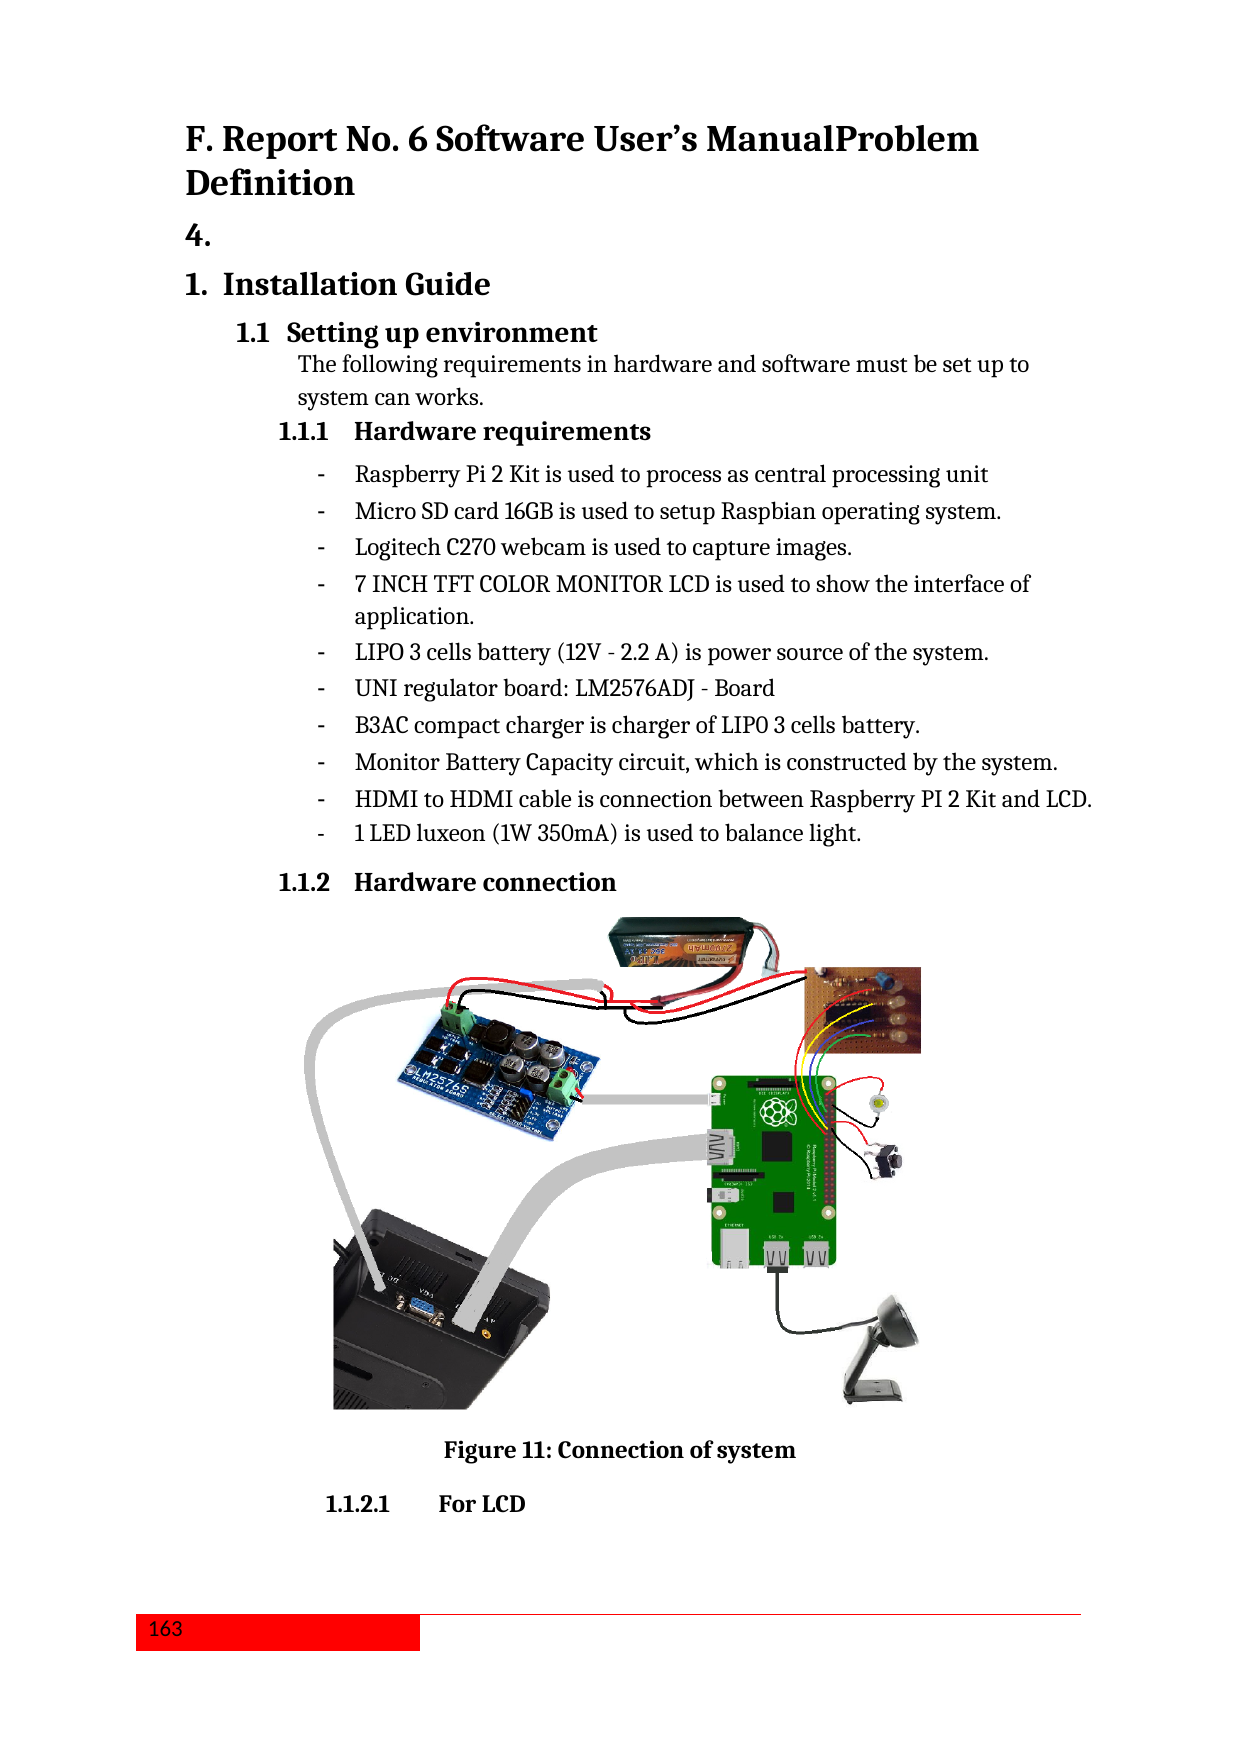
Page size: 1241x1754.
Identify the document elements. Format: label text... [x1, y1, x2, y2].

list Micro SD card 16GB is used to setup Raspbian operating system. [317, 492, 1092, 526]
list LIPO 3 cells battery (12V - 2.2 A) is power source of the system. [317, 633, 1092, 667]
list UNI regulator board: LM2576ADJ - Board [317, 670, 1092, 704]
subtitle F. Report No. 6 Software User’s ManualProblem Definition [185, 118, 1141, 204]
subtitle Installation Guide [185, 266, 1092, 304]
list B3AC compact charger is charger of LIP0 3 cells battery. [317, 707, 1092, 741]
picture [300, 907, 940, 1411]
list Monitor Battery Capacity circuit, which is constructed by the system. [317, 743, 1092, 778]
subtitle Setting up environment [236, 316, 1092, 350]
list Logitech C270 webcam is used to capture images. [317, 529, 1092, 563]
subtitle For LCD [326, 1490, 1092, 1519]
text Figure 11: Connection of system [148, 1436, 1092, 1465]
list Raspberry Pi 2 Kit is used to process as central processing unit [317, 456, 1092, 489]
list 1 LED luxeon (1W 350mA) is used to balance light. [317, 817, 1092, 848]
subtitle Hardware connection [279, 867, 1092, 899]
text The following requirements in hardware and software must be set up to system can works. [298, 350, 1092, 412]
list 7 INCH TFT COLOR MONITOR LCD is used to show the interface of application. [317, 566, 1092, 631]
subtitle Hardware requirements [279, 416, 1092, 447]
list HDMI to HDMI cable is connection between Raspberry PI 2 Kit and LCD. [317, 780, 1092, 814]
